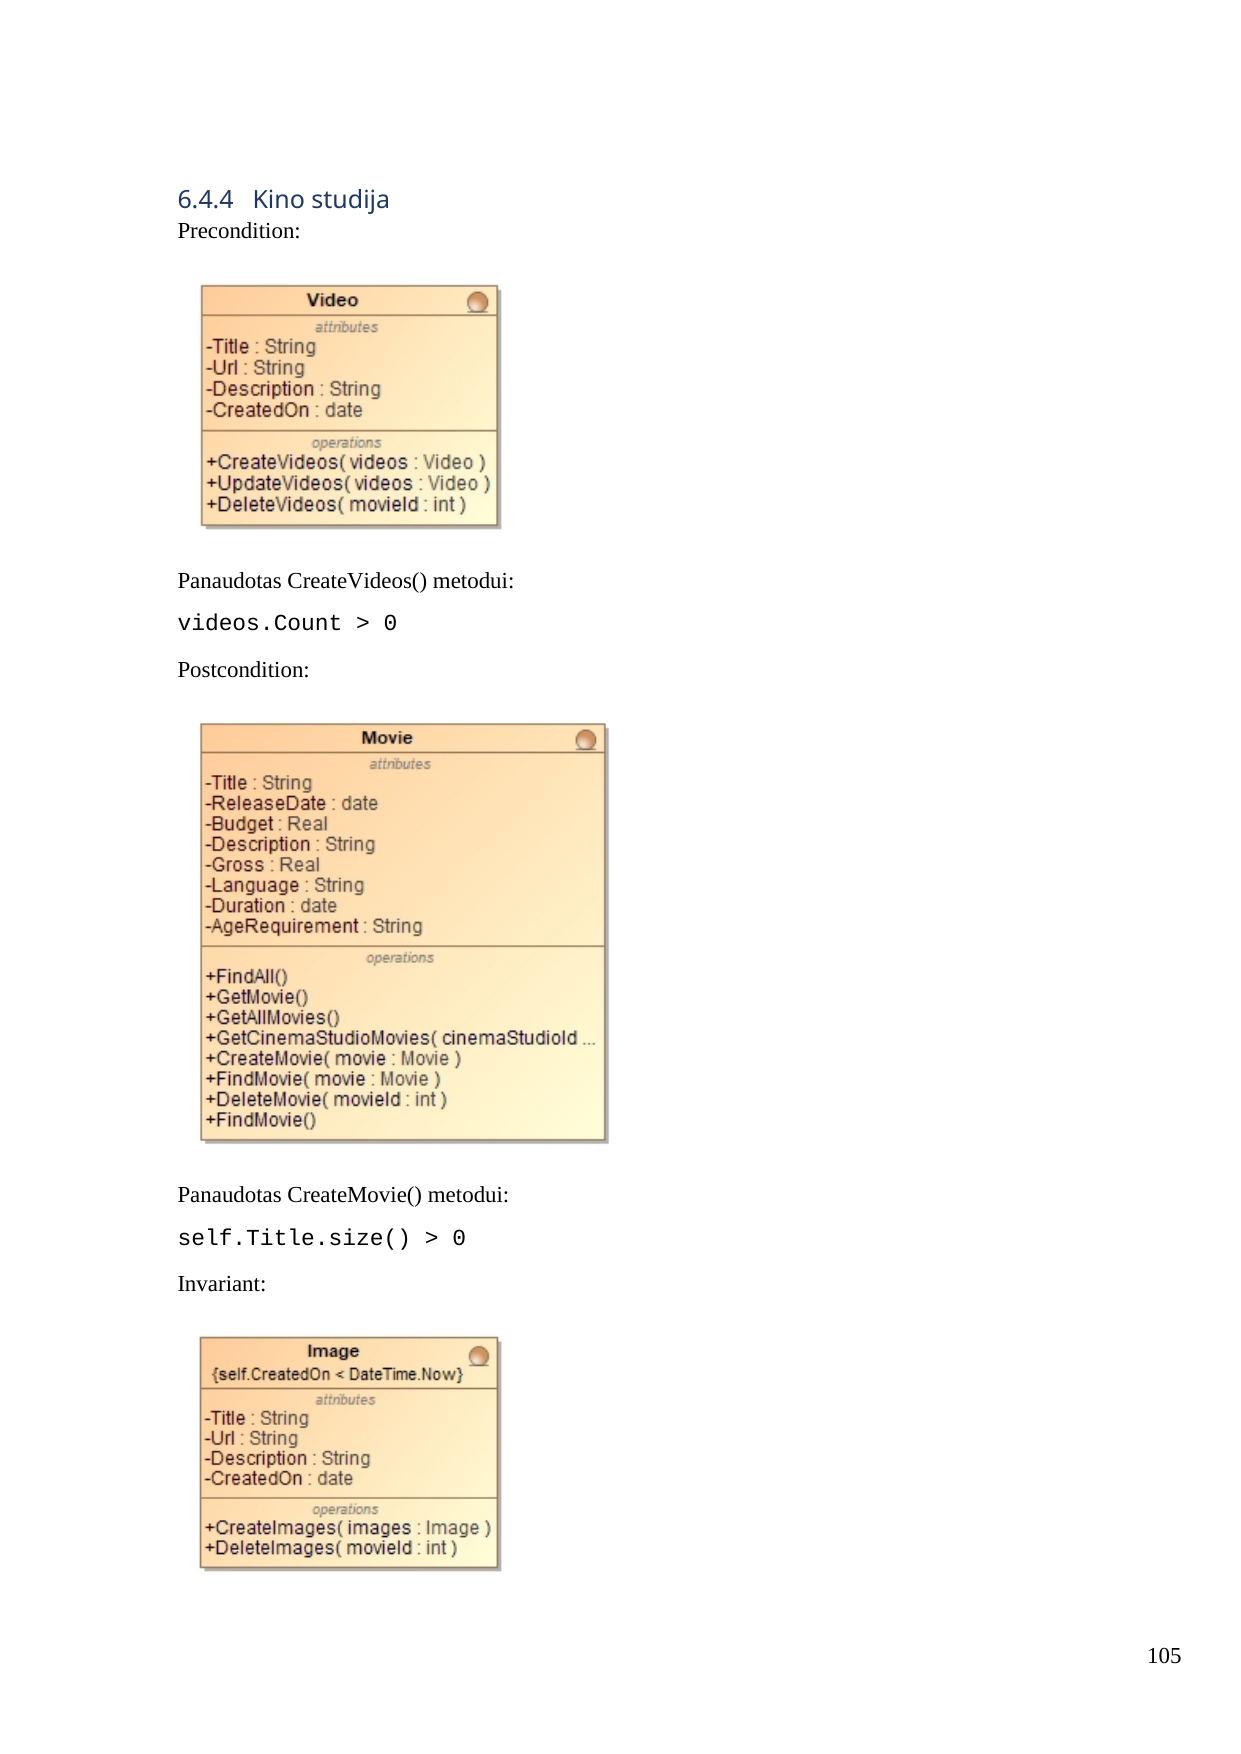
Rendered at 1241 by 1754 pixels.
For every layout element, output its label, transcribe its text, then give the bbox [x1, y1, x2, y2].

text Panaudotas CreateMovie() metodui: [177, 1181, 1181, 1208]
text Precondition: [177, 217, 1181, 244]
subtitle Kino studija [177, 181, 1181, 215]
picture [177, 262, 521, 549]
text Panaudotas CreateVideos() metodui: [177, 567, 1181, 593]
text Postcondition: [177, 656, 1181, 682]
picture [177, 700, 628, 1163]
text self.Title.size() > 0 [177, 1226, 1181, 1252]
picture [177, 1314, 520, 1590]
text videos.Count > 0 [177, 612, 1181, 638]
text Invariant: [177, 1270, 1181, 1296]
